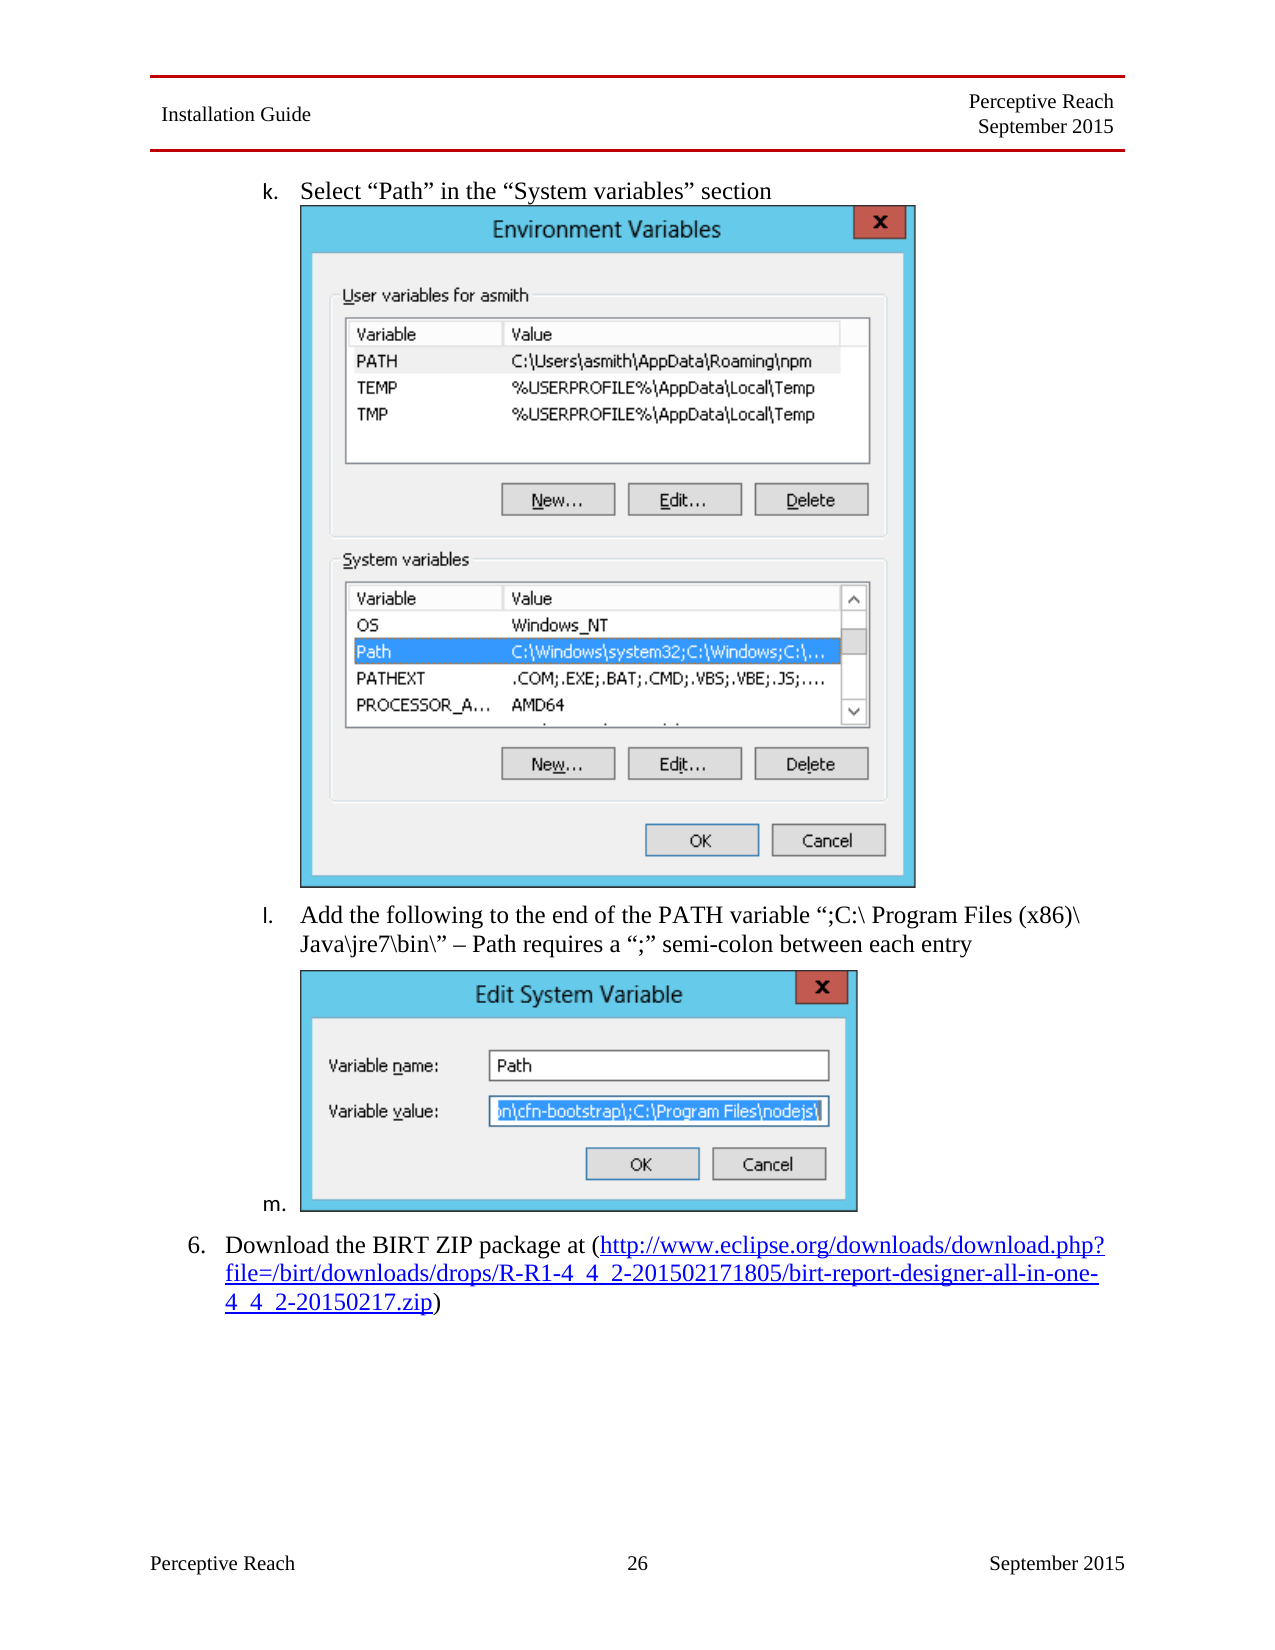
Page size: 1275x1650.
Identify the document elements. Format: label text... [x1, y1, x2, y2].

list Download the BIRT ZIP package at (http://www.eclipse.org/downloads/download.php?file=/birt/downloads/drops/R-R1-4_4_2-201502171805/birt-report-designer-all-in-one-4_4_2-20150217.zip) [187, 1230, 1125, 1316]
picture [300, 970, 858, 1212]
picture [300, 205, 916, 888]
list Add the following to the end of the PATH variable “;C:\ Program Files (x86)\Java\jre7\bin\” – Path requires a “;” semi-colon between each entry [262, 901, 1125, 958]
